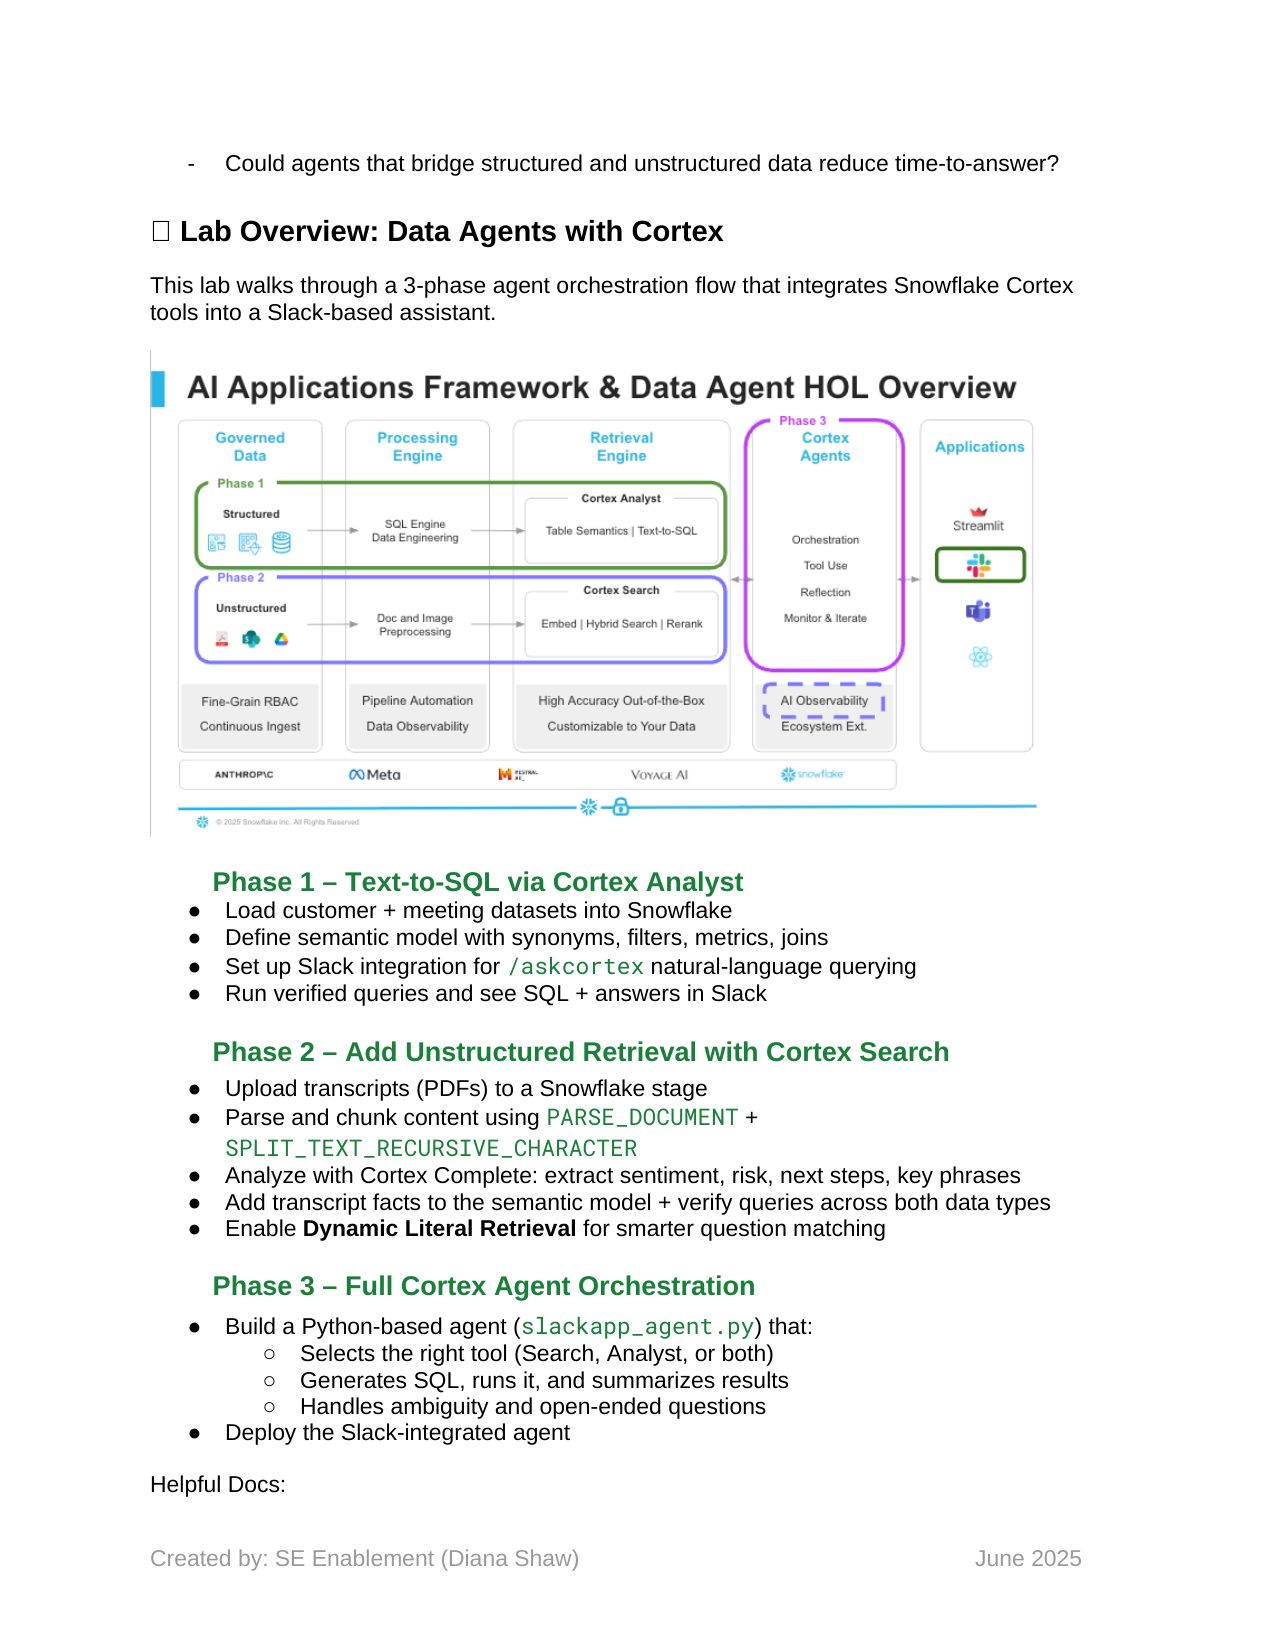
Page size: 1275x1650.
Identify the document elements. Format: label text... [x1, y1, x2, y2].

list Analyze with Cortex Complete: extract sentiment, risk, next steps, key phrases [187, 1162, 1125, 1188]
list Define semantic model with synonyms, filters, metrics, joins [187, 924, 1125, 950]
list Enable Dynamic Literal Retrieval for smarter question matching [187, 1215, 1125, 1241]
picture [150, 350, 1050, 837]
subtitle 🧪 Lab Overview: Data Agents with Cortex [150, 214, 1125, 247]
list Could agents that bridge structured and unstructured data reduce time-to-answer? [187, 150, 1125, 176]
list Run verified queries and see SQL + answers in Slack [187, 980, 1125, 1007]
subtitle Phase 2 – Add Unstructured Retrieval with Cortex Search [212, 1036, 1062, 1067]
list Selects the right tool (Search, Analyst, or both) [262, 1340, 1125, 1367]
text Helpful Docs: [150, 1471, 1125, 1497]
subtitle Phase 1 – Text-to-SQL via Cortex Analyst [212, 866, 1062, 897]
subtitle Phase 3 – Full Cortex Agent Orchestration [212, 1270, 1062, 1302]
list Add transcript facts to the semantic model + verify queries across both data types [187, 1188, 1125, 1215]
list Load customer + meeting datasets into Snowflake [187, 897, 1125, 924]
list Upload transcripts (PDFs) to a Snowflake stage [187, 1075, 1125, 1102]
list Generates SQL, runs it, and summarizes results [262, 1367, 1125, 1393]
text This lab walks through a 3-phase agent orchestration flow that integrates Snowflake Cortex tools into a Slack-based assistant. [150, 272, 1125, 325]
list Deploy the Slack-integrated agent [187, 1419, 1125, 1446]
list Set up Slack integration for /askcortex natural-language querying [187, 950, 1125, 980]
list Build a Python-based agent (slackapp_agent.py) that: [187, 1310, 1125, 1340]
list Handles ambiguity and open-ended questions [262, 1393, 1125, 1419]
list Parse and chunk content using PARSE_DOCUMENT + SPLIT_TEXT_RECURSIVE_CHARACTER [187, 1102, 1125, 1162]
